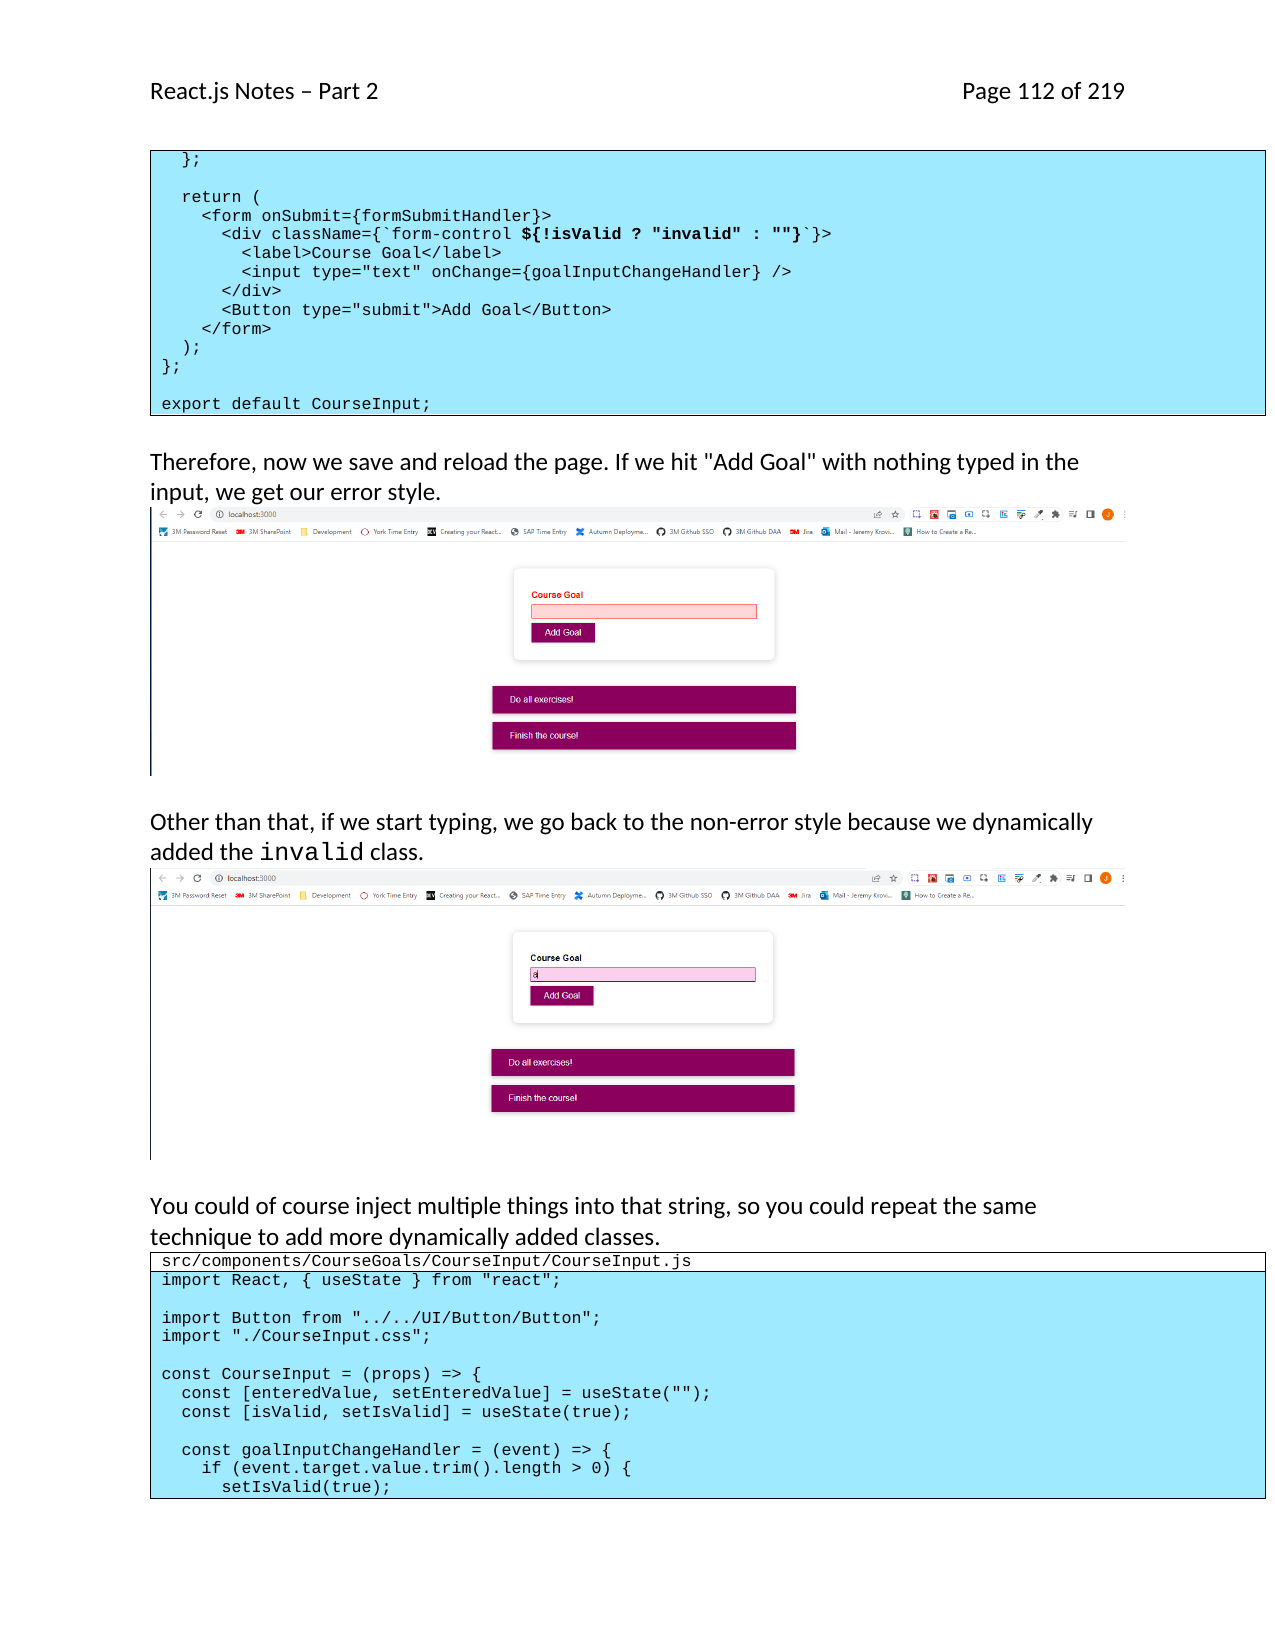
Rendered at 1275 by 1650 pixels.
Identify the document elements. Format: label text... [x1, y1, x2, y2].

text Therefore, now we save and reload the page. If we hit "Add Goal" with nothing typed in the input, we get our error style. [150, 446, 1125, 507]
table_header src/components/CourseGoals/CourseInput/CourseInput.js [151, 1253, 1265, 1271]
text Other than that, if we start typing, we go back to the non-error style because we dynamically added the invalid class. [150, 806, 1125, 868]
picture [150, 507, 1125, 776]
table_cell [151, 1272, 1265, 1498]
picture [150, 868, 1125, 1160]
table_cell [151, 151, 1265, 414]
text You could of course inject multiple things into that string, so you could repeat the same technique to add more dynamically added classes. [150, 1191, 1125, 1252]
